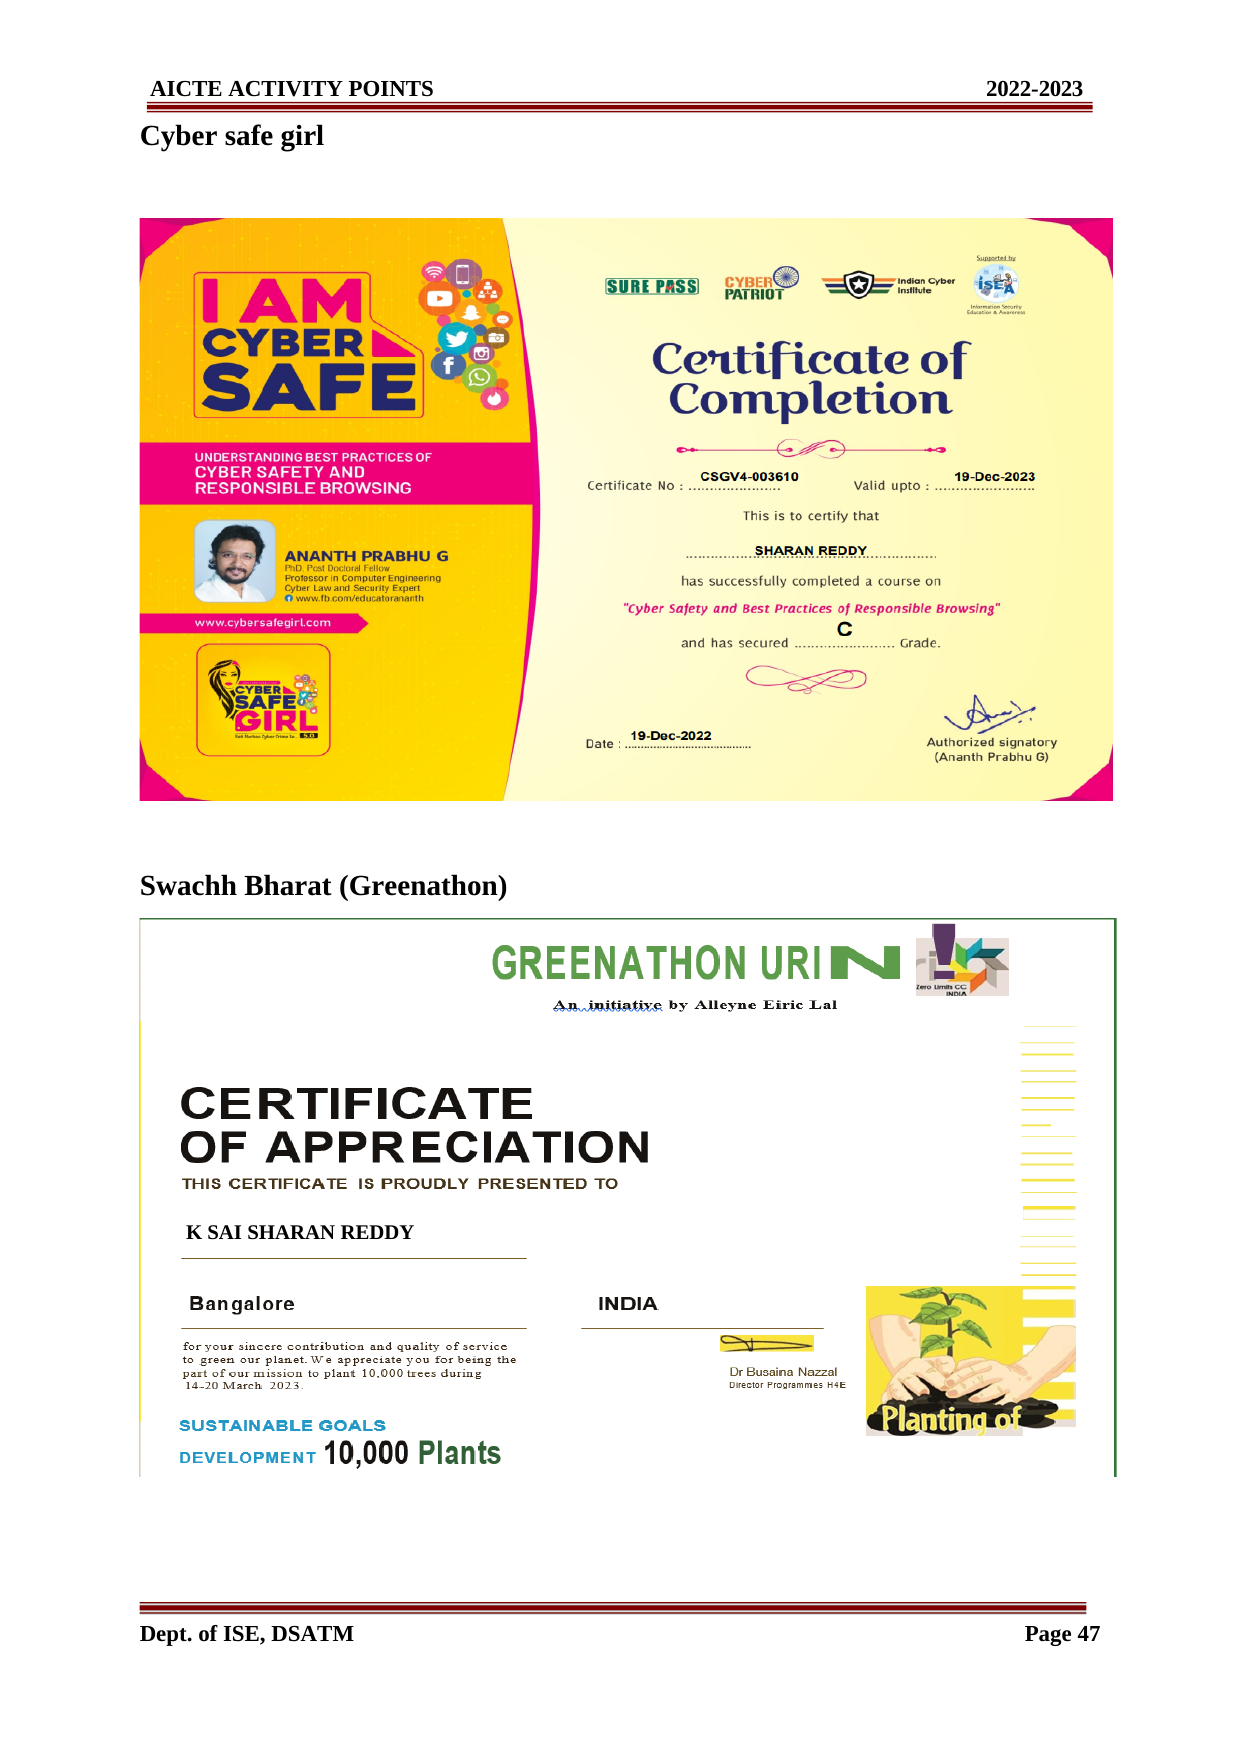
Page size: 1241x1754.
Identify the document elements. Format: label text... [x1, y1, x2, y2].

picture [139, 918, 1117, 1477]
text Cyber safe girl [139, 118, 1117, 152]
picture [139, 218, 1113, 801]
text Swachh Bharat (Greenathon) [139, 868, 1117, 901]
picture [139, 1602, 1087, 1616]
